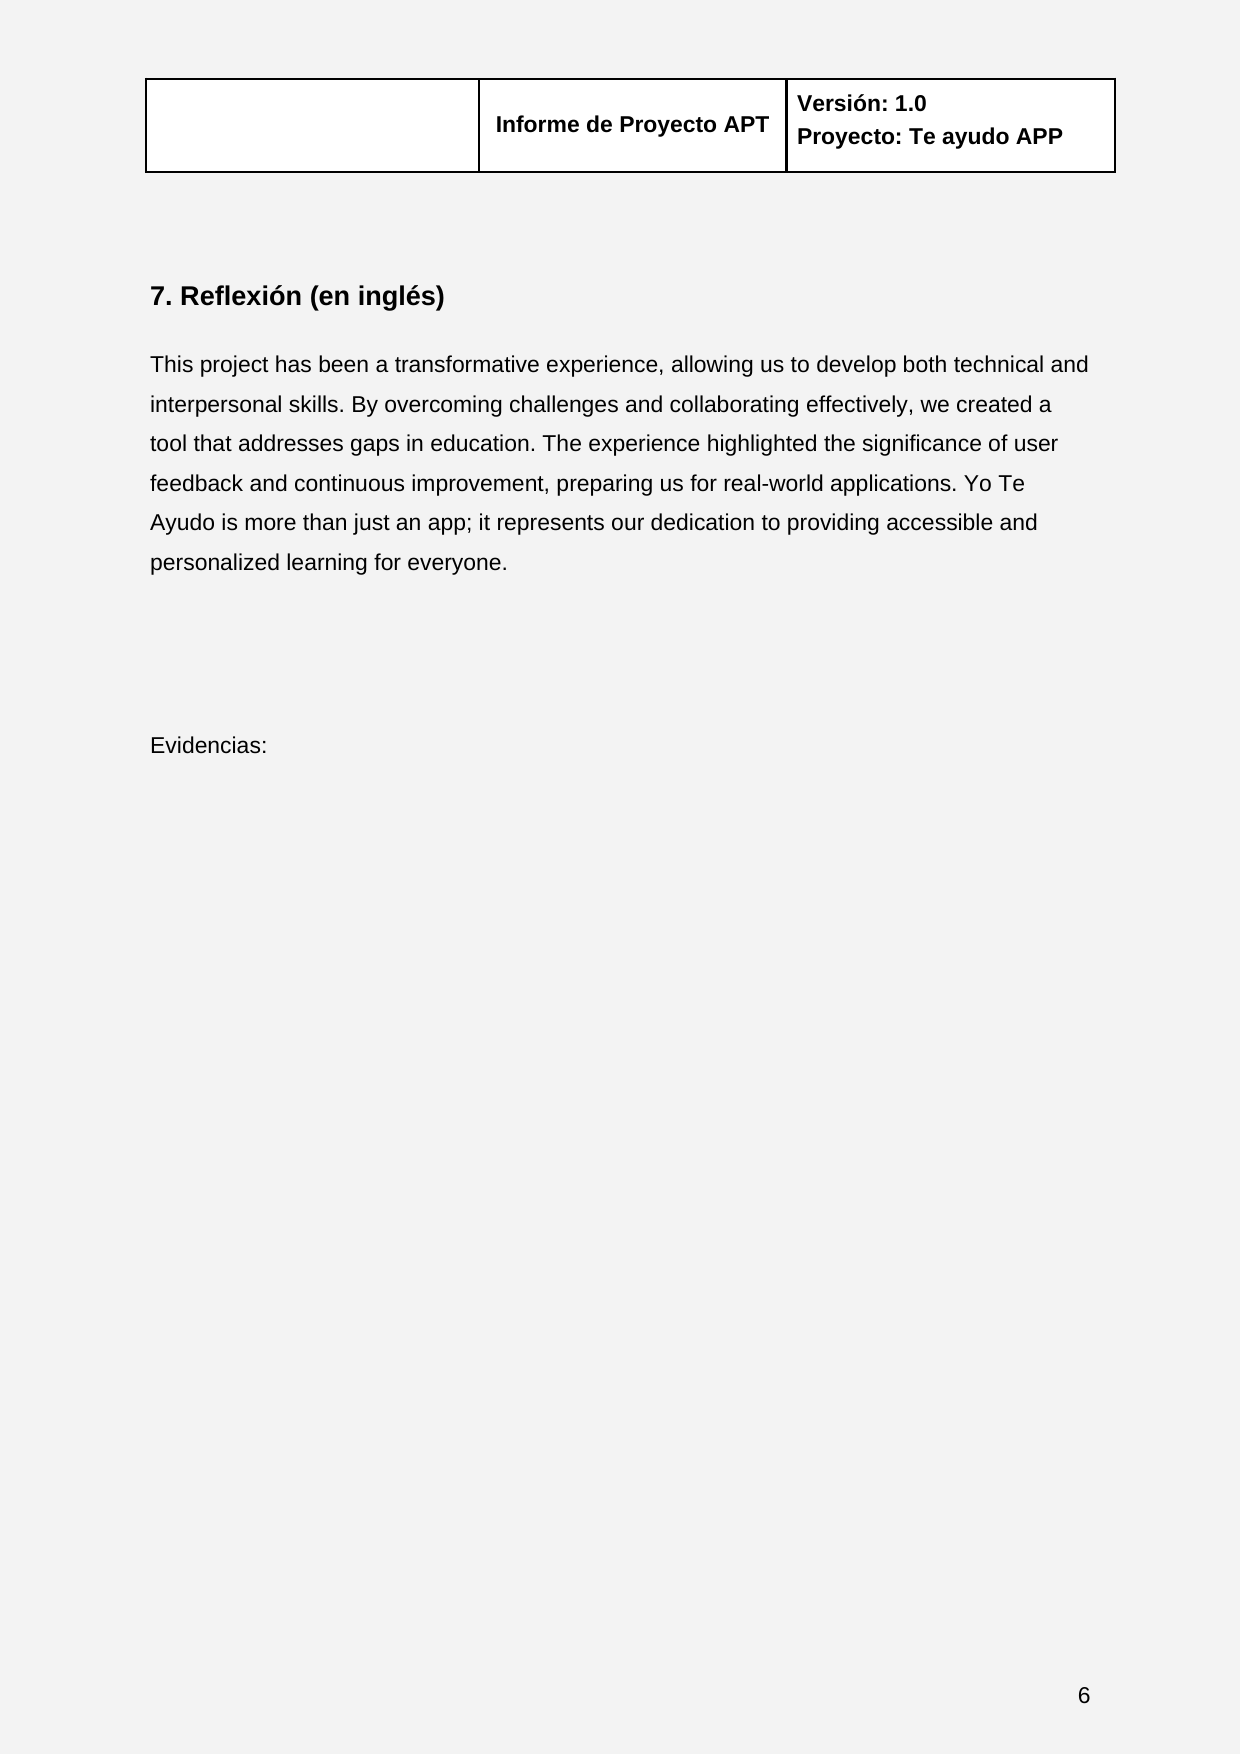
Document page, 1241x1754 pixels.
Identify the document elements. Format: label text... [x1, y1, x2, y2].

text This project has been a transformative experience, allowing us to develop both technical and interpersonal skills. By overcoming challenges and collaborating effectively, we created a tool that addresses gaps in education. The experience highlighted the significance of user feedback and continuous improvement, preparing us for real-world applications. Yo Te Ayudo is more than just an app; it represents our dedication to providing accessible and personalized learning for everyone. [150, 351, 1090, 575]
subtitle 7. Reflexión (en inglés) [150, 279, 1090, 311]
text Evidencias: [150, 732, 1090, 797]
